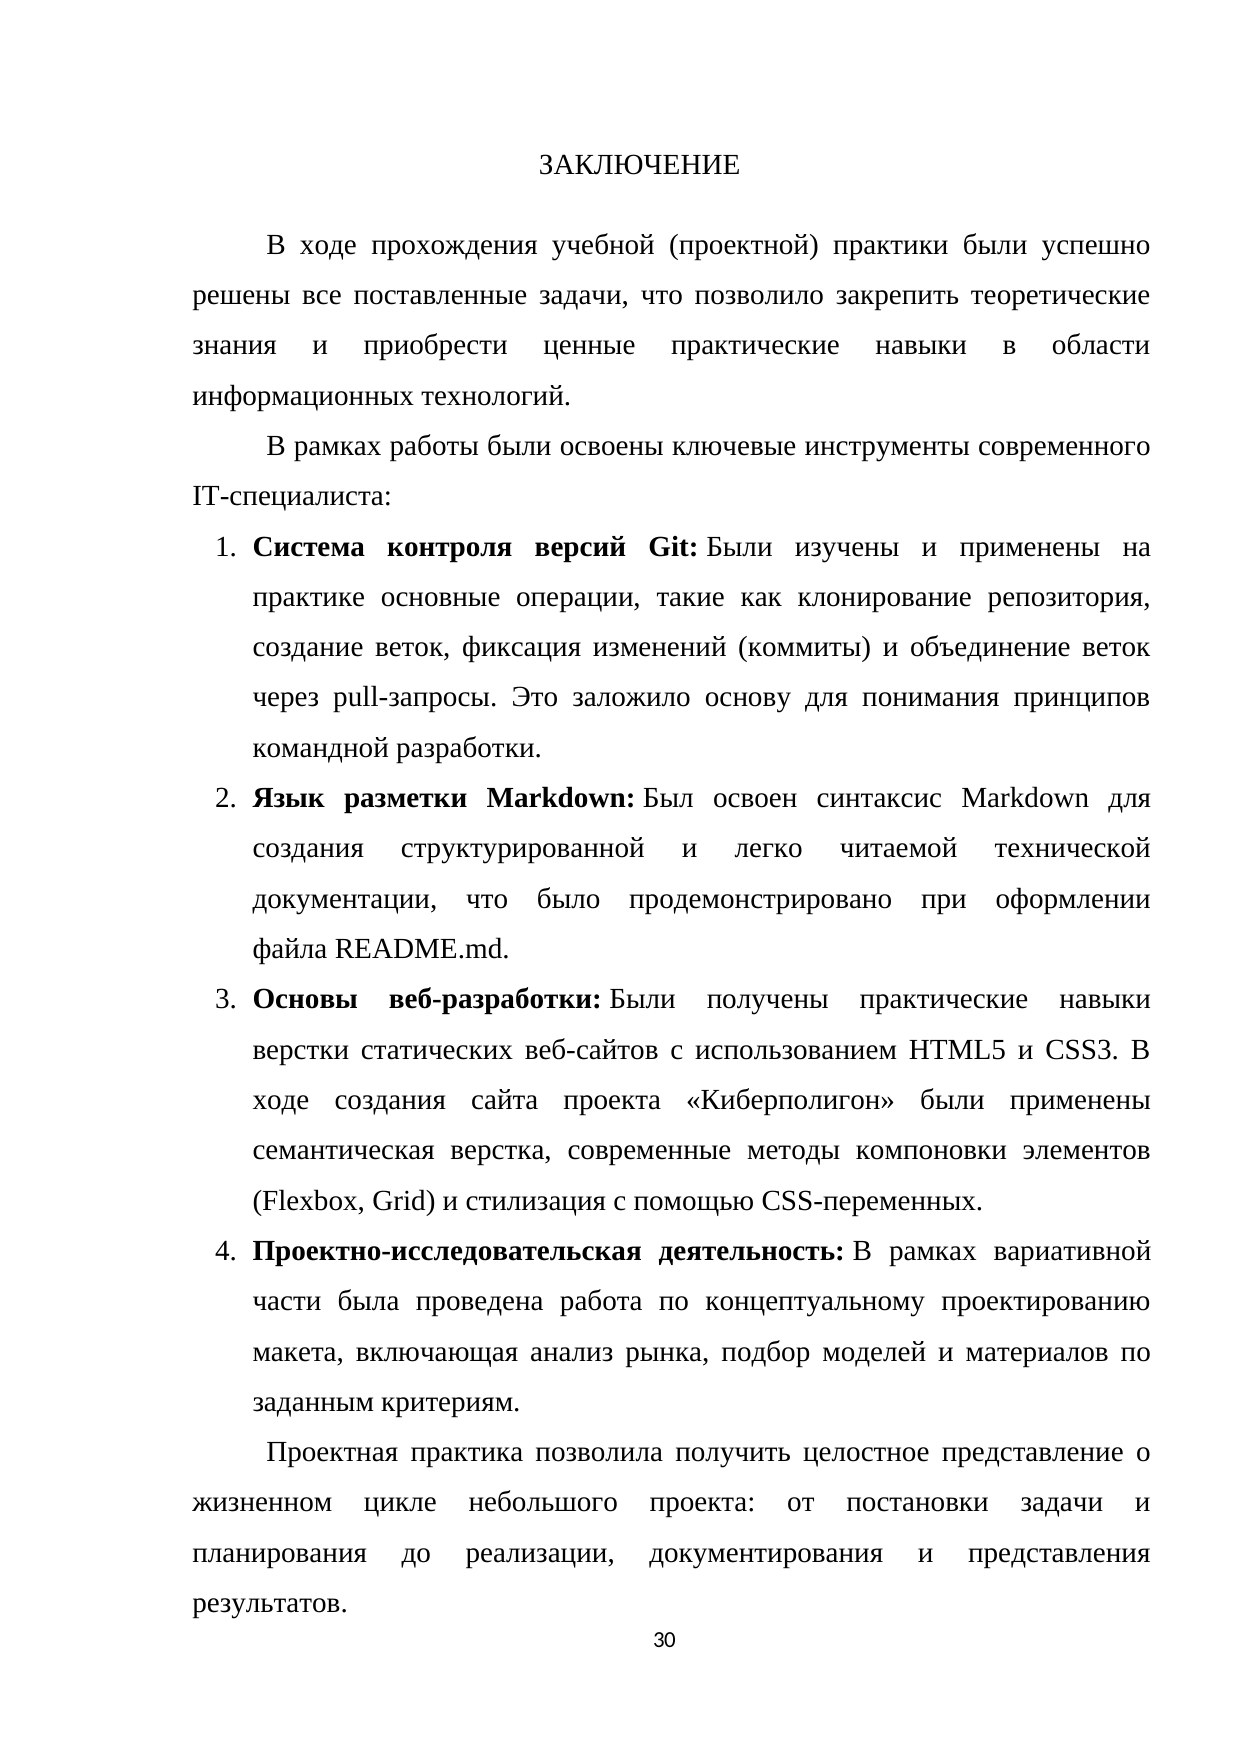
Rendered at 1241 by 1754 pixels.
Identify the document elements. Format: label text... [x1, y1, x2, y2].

list Проектно-исследовательская деятельность: В рамках вариативной части была проведена работа по концептуальному проектированию макета, включающая анализ рынка, подбор моделей и материалов по заданным критериям. [215, 1233, 1151, 1417]
text В рамках работы были освоены ключевые инструменты современного IT-специалиста: [192, 428, 1151, 512]
list Основы веб-разработки: Были получены практические навыки верстки статических веб-сайтов с использованием HTML5 и CSS3. В ходе создания сайта проекта «Киберполигон» были применены семантическая верстка, современные методы компоновки элементов (Flexbox, Grid) и стилизация с помощью CSS-переменных. [215, 981, 1151, 1216]
list Язык разметки Markdown: Был освоен синтаксис Markdown для создания структурированной и легко читаемой технической документации, что было продемонстрировано при оформлении файла README.md. [215, 780, 1151, 965]
text Проектная практика позволила получить целостное представление о жизненном цикле небольшого проекта: от постановки задачи и планирования до реализации, документирования и представления результатов. [192, 1434, 1151, 1619]
list Система контроля версий Git: Были изучены и применены на практике основные операции, такие как клонирование репозитория, создание веток, фиксация изменений (коммиты) и объединение веток через pull-запросы. Это заложило основу для понимания принципов командной разработки. [215, 529, 1151, 763]
text ЗАКЛЮЧЕНИЕ [192, 147, 1087, 181]
text В ходе прохождения учебной (проектной) практики были успешно решены все поставленные задачи, что позволило закрепить теоретические знания и приобрести ценные практические навыки в области информационных технологий. [192, 227, 1151, 411]
